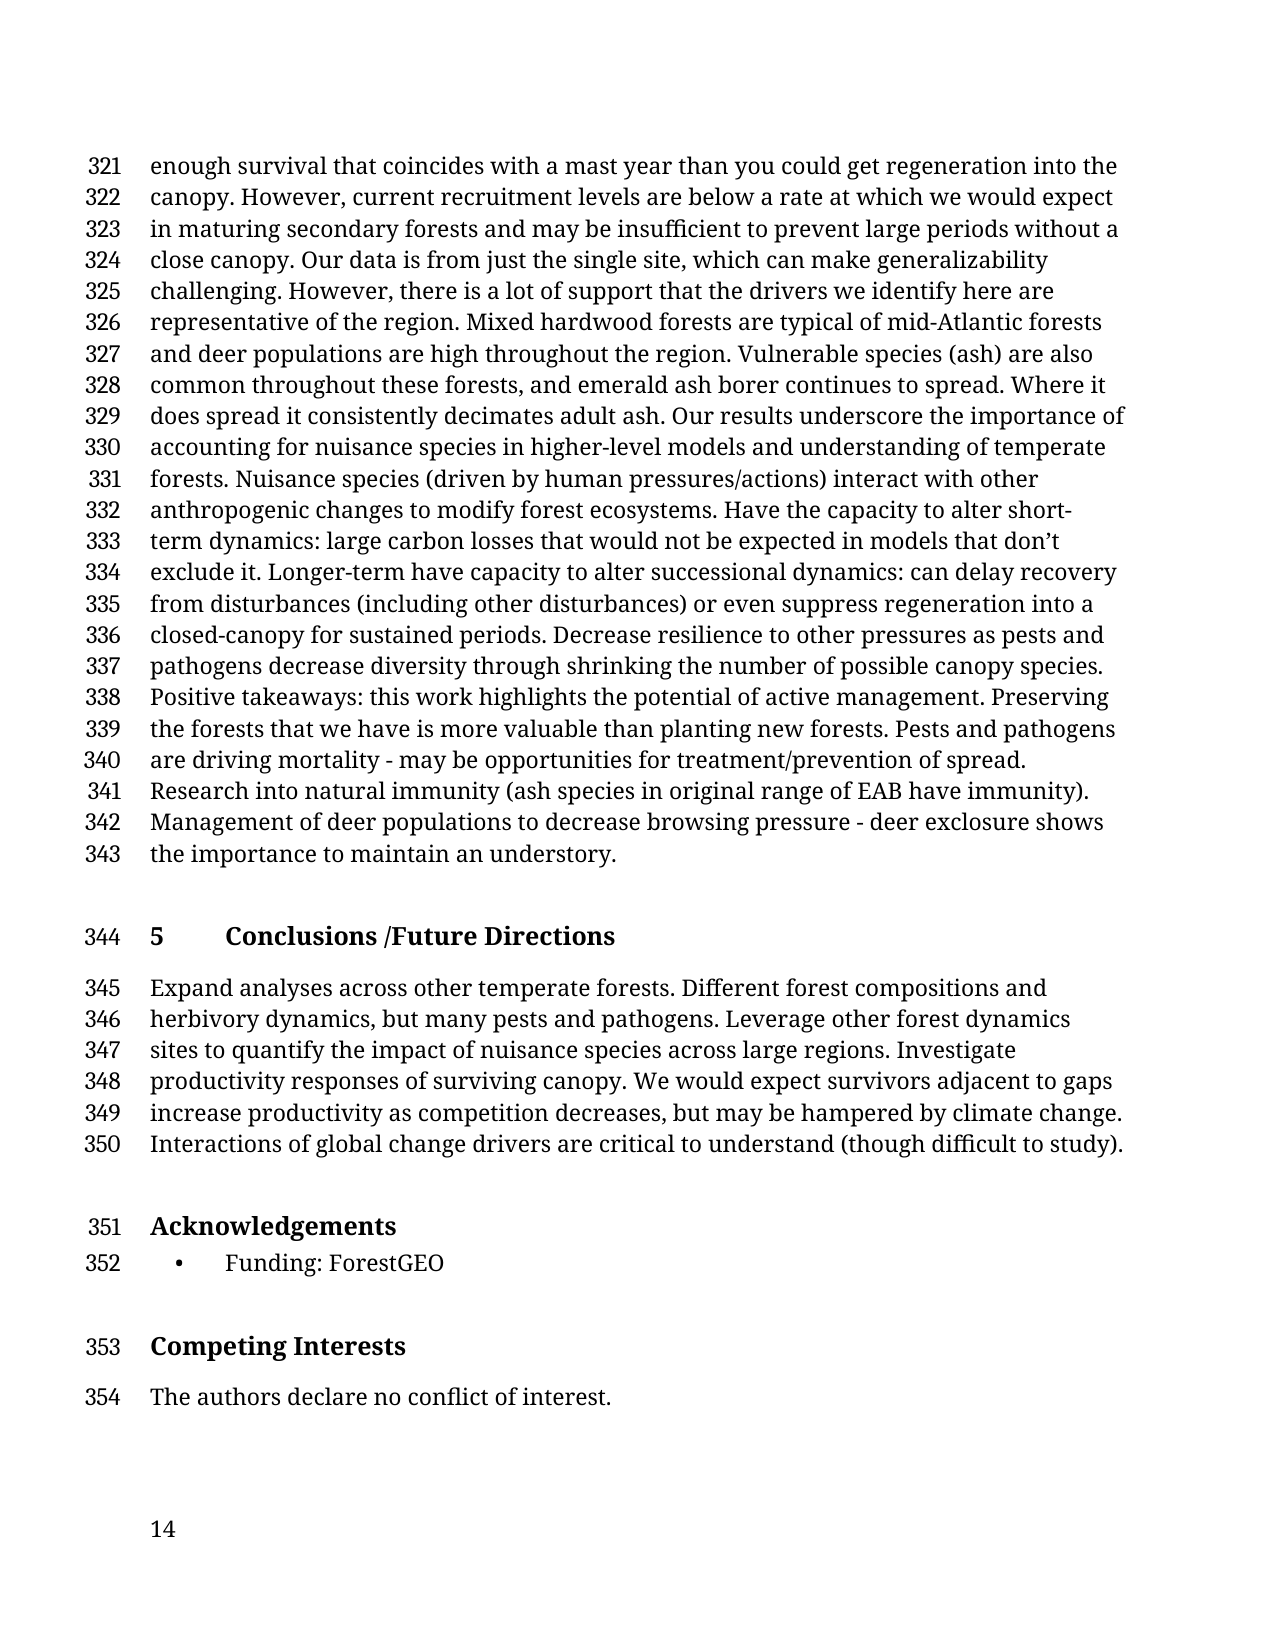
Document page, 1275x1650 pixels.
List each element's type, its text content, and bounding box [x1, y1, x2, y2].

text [150, 150, 1125, 869]
list Funding: ForestGEO [175, 1247, 1125, 1278]
subtitle Competing Interests [150, 1328, 1125, 1362]
subtitle Acknowledgements [150, 1209, 1125, 1243]
text The authors declare no conflict of interest. [150, 1381, 1125, 1412]
text Expand analyses across other temperate forests. Different forest compositions and herbivory dynamics, but many pests and pathogens. Leverage other forest dynamics sites to quantify the impact of nuisance species across large regions. Investigate productivity responses of surviving canopy. We would expect survivors adjacent to gaps increase productivity as competition decreases, but may be hampered by climate change. Interactions of global change drivers are critical to understand (though difficult to study). [150, 972, 1125, 1159]
subtitle 5 Conclusions /Future Directions [150, 919, 1125, 953]
